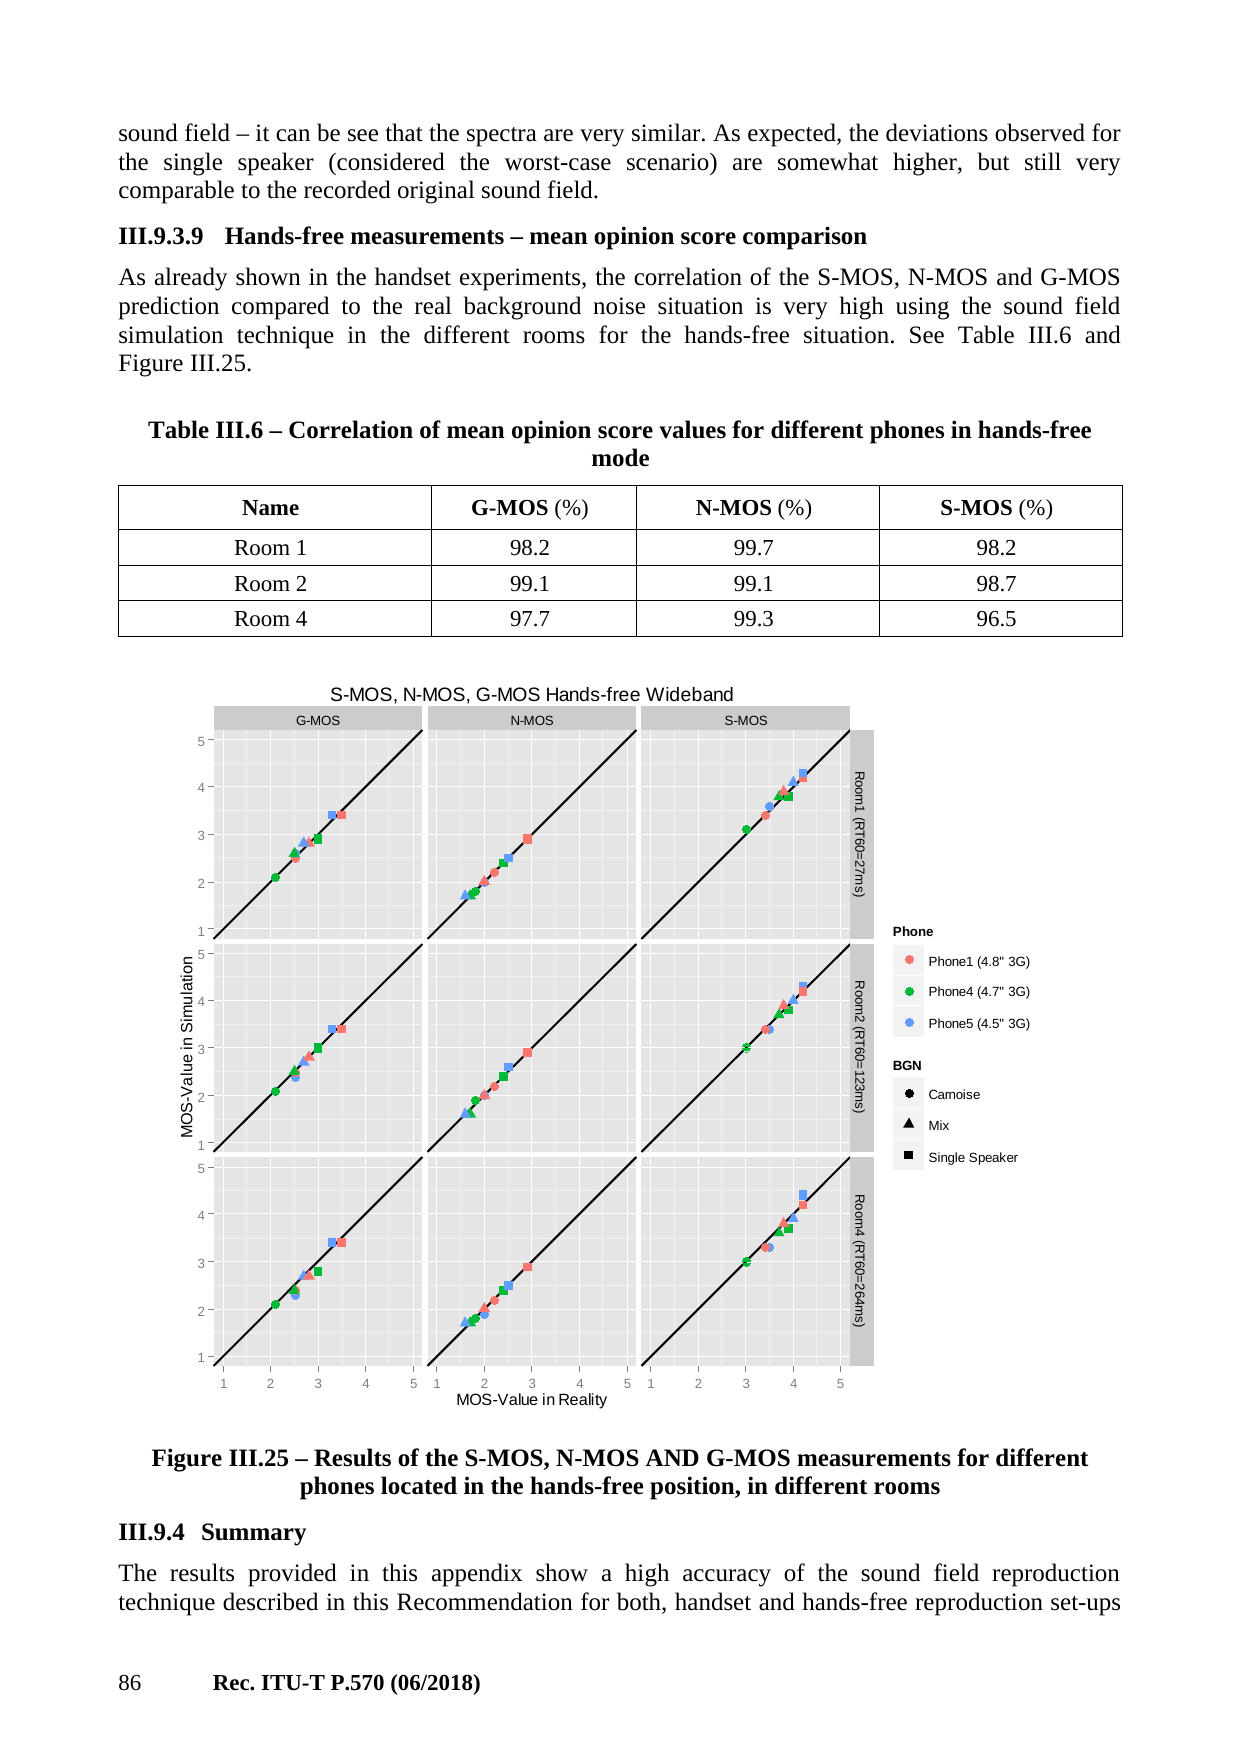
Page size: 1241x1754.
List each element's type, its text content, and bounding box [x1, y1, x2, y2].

table_cell 99.7 [637, 530, 879, 564]
table_cell 98.2 [880, 530, 1122, 564]
table_cell 99.1 [432, 566, 636, 600]
text As already shown in the handset experiments, the correlation of the S-MOS, N-MOS and G-MOS prediction compared to the real background noise situation is very high using the sound field simulation technique in the different rooms for the hands-free situation. See Table III.6 and Figure III.25. [118, 262, 1122, 377]
table_cell 96.5 [880, 601, 1122, 636]
table_header N-MOS (%) [637, 486, 879, 529]
subtitle III.9.4 Summary [118, 1517, 1122, 1546]
title Table III.6 – Correlation of mean opinion score values for different phones in hands-free mode [118, 415, 1122, 472]
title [118, 118, 1122, 204]
table_cell 98.2 [432, 530, 636, 564]
table_cell 99.1 [637, 566, 879, 600]
table_cell 98.7 [880, 566, 1122, 600]
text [118, 1558, 1122, 1616]
table_header G-MOS (%) [432, 486, 636, 529]
table_cell Room 4 [119, 601, 431, 636]
table_header Name [119, 486, 431, 529]
table_cell 97.7 [432, 601, 636, 636]
table_cell 99.3 [637, 601, 879, 636]
table_cell Room 2 [119, 566, 431, 600]
table_cell Room 1 [119, 530, 431, 564]
subtitle III.9.3.9 Hands-free measurements – mean opinion score comparison [118, 221, 1122, 250]
table_header S-MOS (%) [880, 486, 1122, 529]
title Figure III.25 – Results of the S-MOS, N-MOS AND G-MOS measurements for different phones located in the hands-free position, in different rooms [118, 1443, 1122, 1500]
